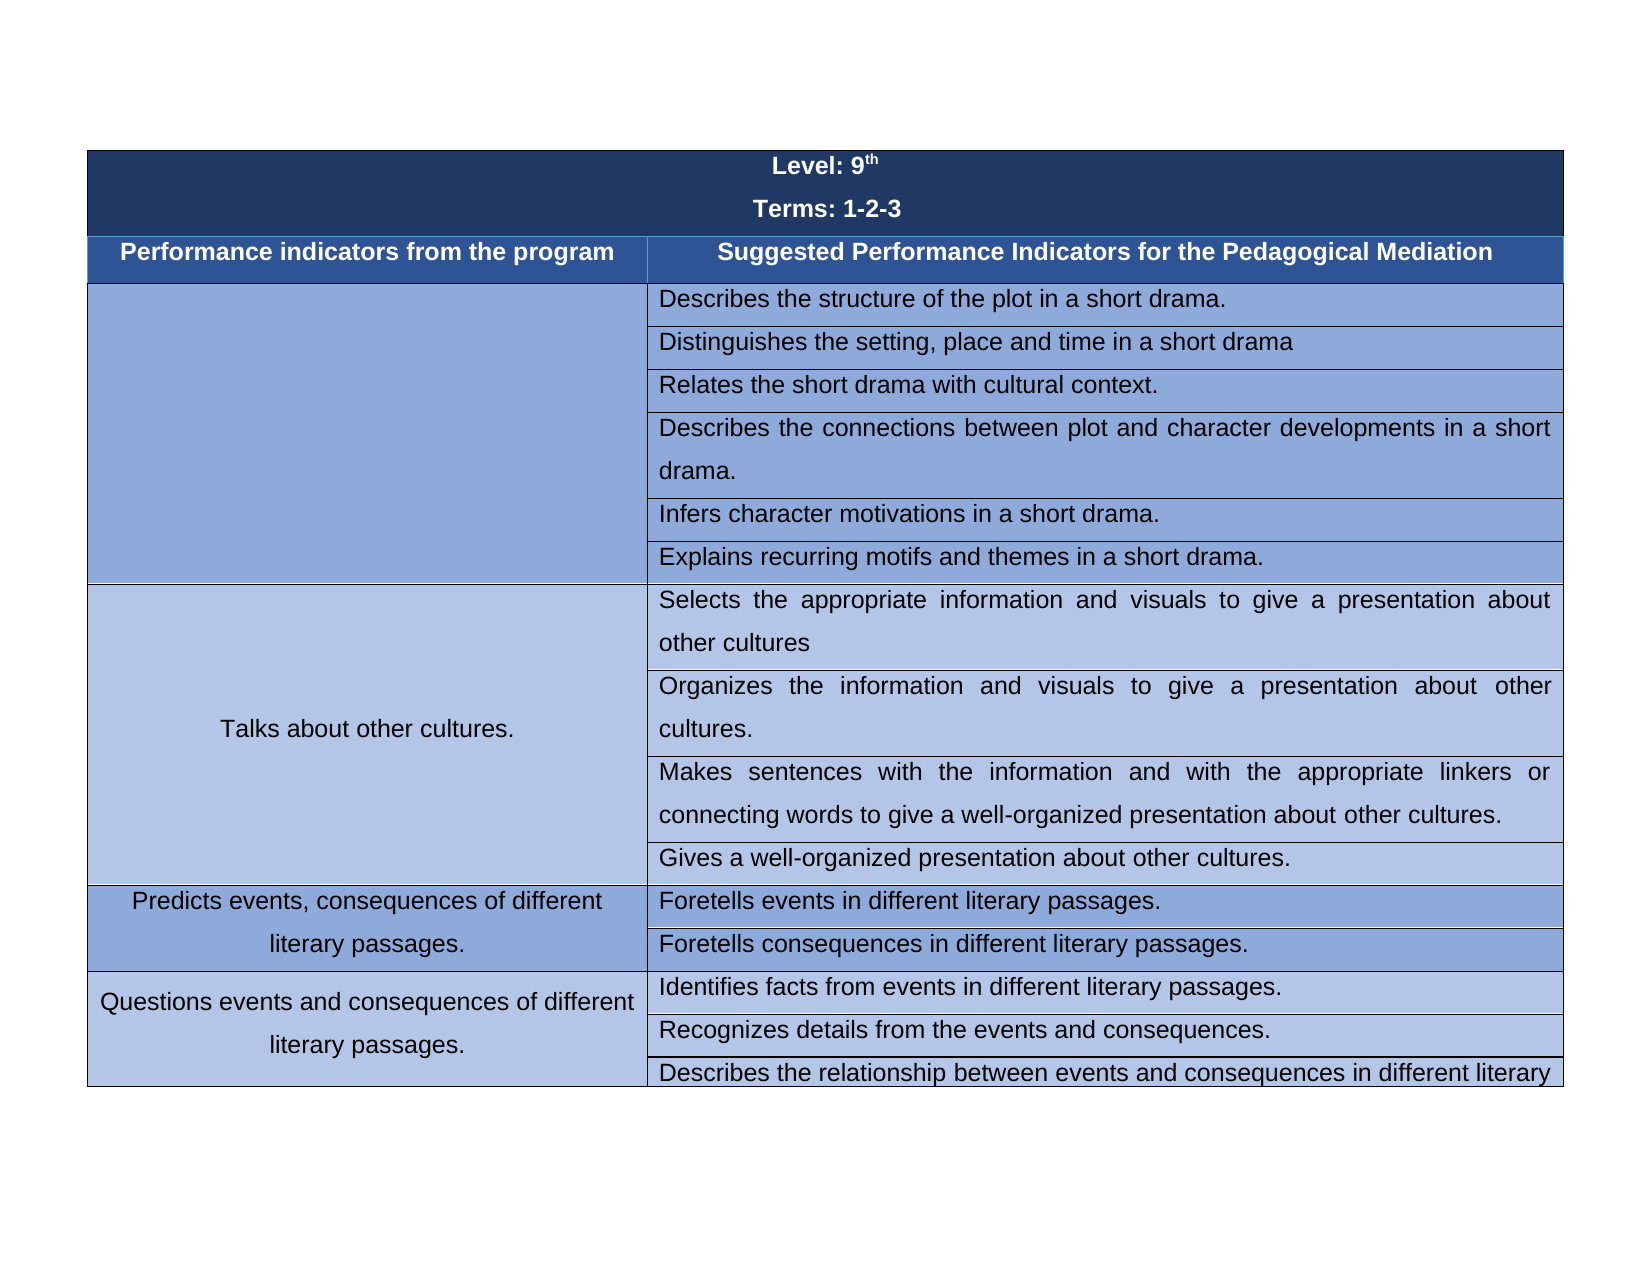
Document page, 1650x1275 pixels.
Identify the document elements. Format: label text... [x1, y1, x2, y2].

table_cell Explains recurring motifs and themes in a short drama. [648, 542, 1563, 583]
table_cell Foretells consequences in different literary passages. [648, 929, 1563, 971]
table_header Level: 9th Terms: 1-2-3 [88, 151, 1563, 236]
table_cell Makes sentences with the information and with the appropriate linkers or connecting words to give a well-organized presentation about other cultures. [648, 757, 1563, 842]
table_cell Organizes the information and visuals to give a presentation about other cultures. [648, 671, 1563, 756]
table_cell Talks about other cultures. [88, 585, 647, 884]
table_cell Foretells events in different literary passages. [648, 886, 1563, 927]
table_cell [648, 1058, 1563, 1086]
table_cell Identifies facts from events in different literary passages. [648, 972, 1563, 1013]
table_cell Gives a well-organized presentation about other cultures. [648, 843, 1563, 884]
table_cell Relates the short drama with cultural context. [648, 370, 1563, 412]
table_cell Infers character motivations in a short drama. [648, 499, 1563, 541]
table_cell Performance indicators from the program [88, 237, 647, 283]
table_cell Recognizes details from the events and consequences. [648, 1015, 1563, 1056]
table_cell Predicts events, consequences of different literary passages. [88, 886, 647, 971]
table_cell Suggested Performance Indicators for the Pedagogical Mediation [648, 237, 1563, 283]
table_cell Describes the structure of the plot in a short drama. [648, 284, 1563, 326]
table_cell Questions events and consequences of different literary passages. [88, 972, 647, 1086]
table_cell Distinguishes the setting, place and time in a short drama [648, 327, 1563, 369]
table_cell Describes the connections between plot and character developments in a short drama. [648, 413, 1563, 498]
table_cell Selects the appropriate information and visuals to give a presentation about other cultures [648, 585, 1563, 669]
